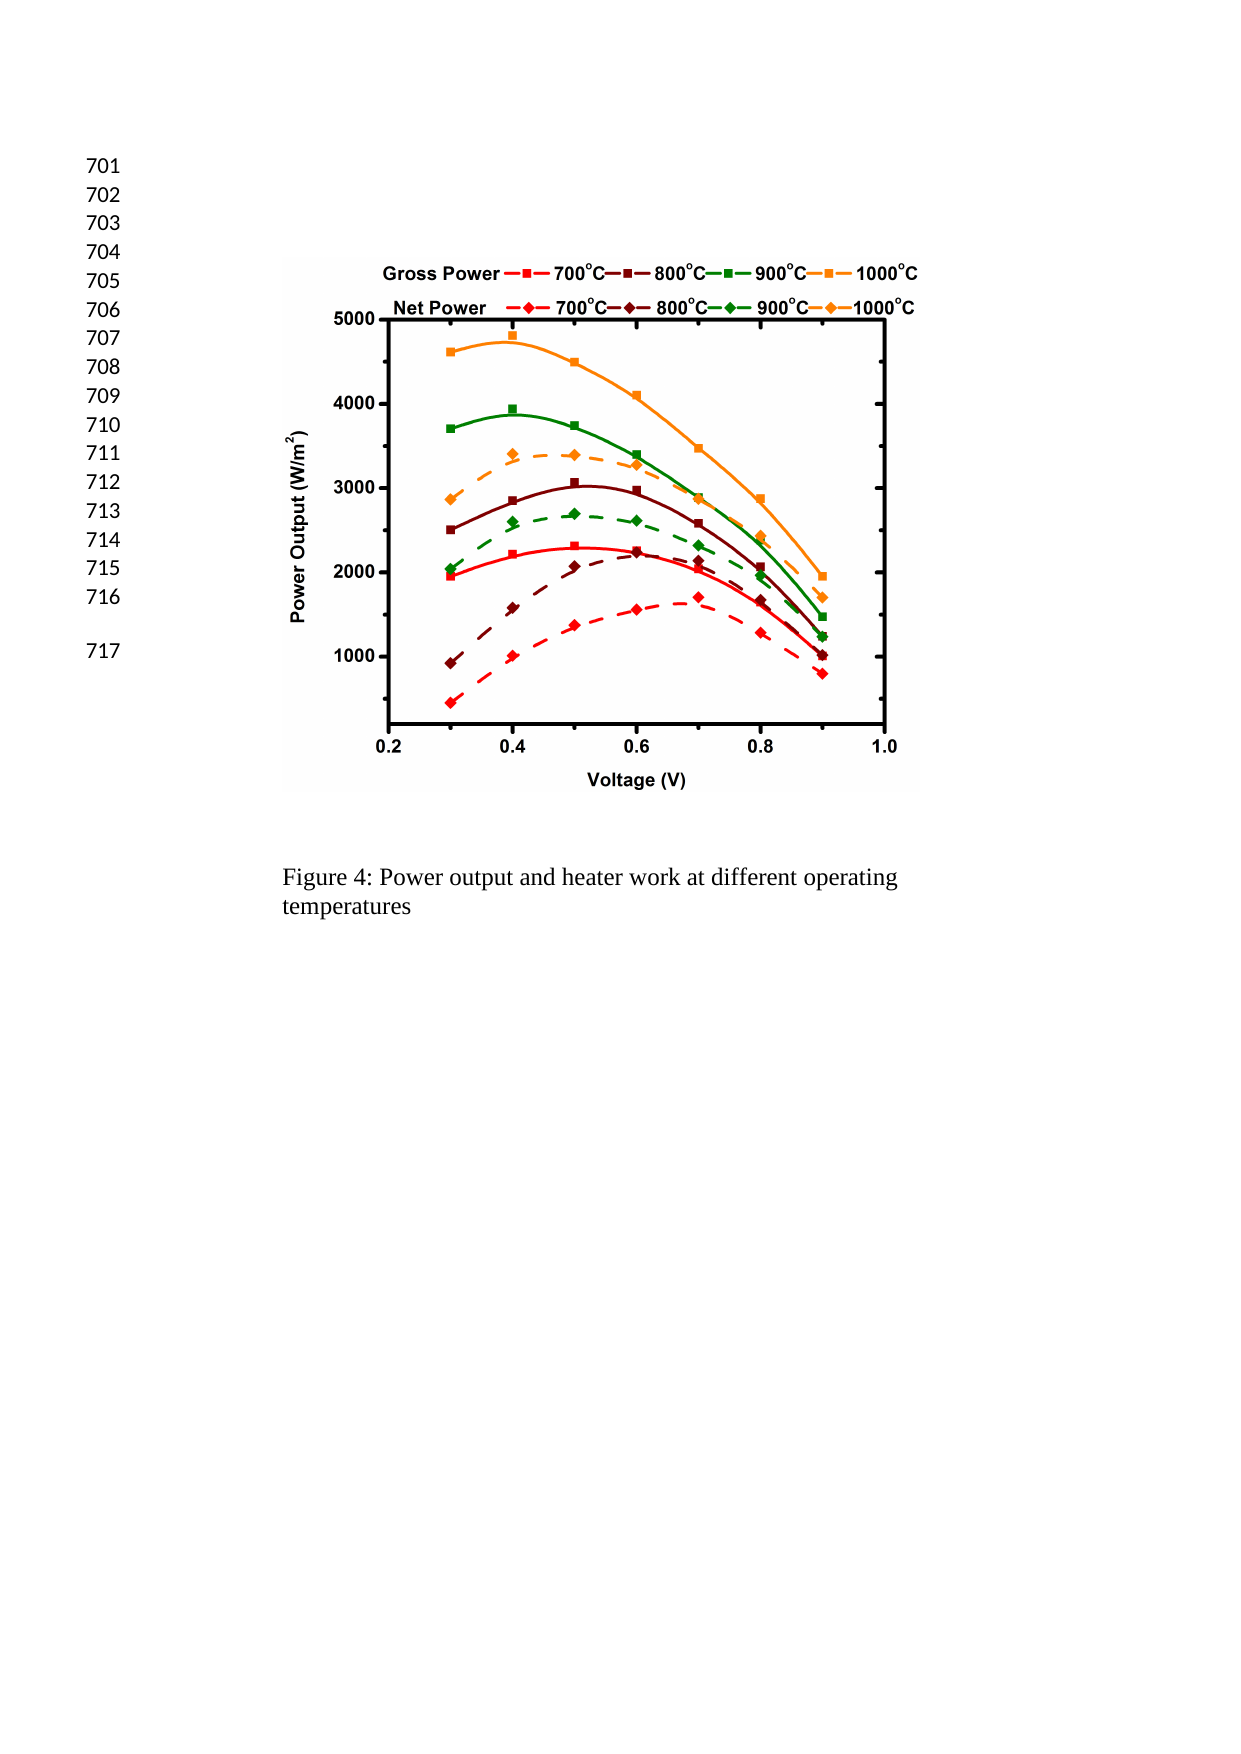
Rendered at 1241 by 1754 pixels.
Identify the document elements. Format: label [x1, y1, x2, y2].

picture [282, 257, 920, 792]
